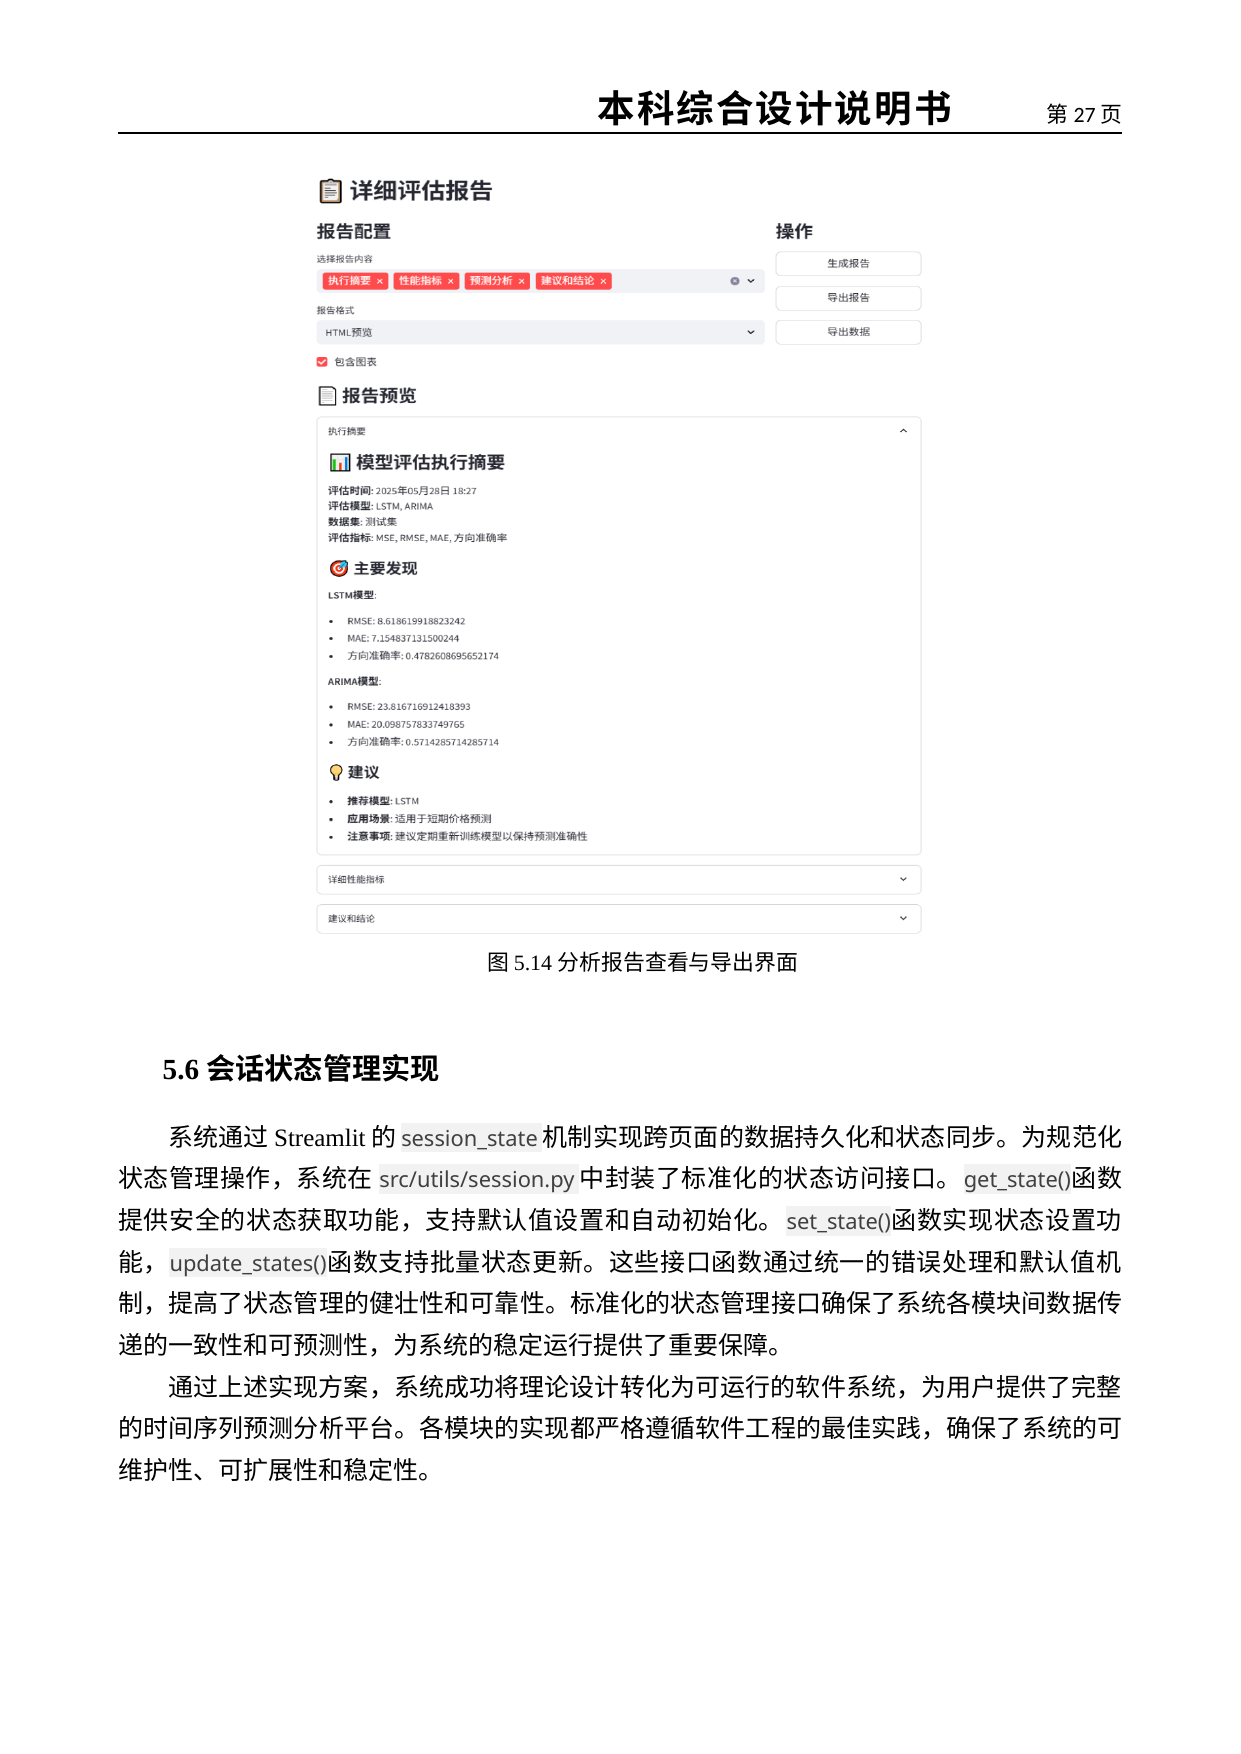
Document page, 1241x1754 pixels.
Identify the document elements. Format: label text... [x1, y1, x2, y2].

subtitle 会话状态管理实现 [162, 1046, 1122, 1088]
picture [303, 172, 938, 937]
text 通过上述实现方案，系统成功将理论设计转化为可运行的软件系统，为用户提供了完整的时间序列预测分析平台。各模块的实现都严格遵循软件工程的最佳实践，确保了系统的可维护性、可扩展性和稳定性。 [118, 1363, 1122, 1488]
text 系统通过Streamlit的session_state机制实现跨页面的数据持久化和状态同步。为规范化状态管理操作，系统在src/utils/session.py中封装了标准化的状态访问接口。get_state()函数提供安全的状态获取功能，支持默认值设置和自动初始化。set_state()函数实现状态设置功能，update_states()函数支持批量状态更新。这些接口函数通过统一的错误处理和默认值机制，提高了状态管理的健壮性和可靠性。标准化的状态管理接口确保了系统各模块间数据传递的一致性和可预测性，为系统的稳定运行提供了重要保障。 [118, 1113, 1122, 1363]
